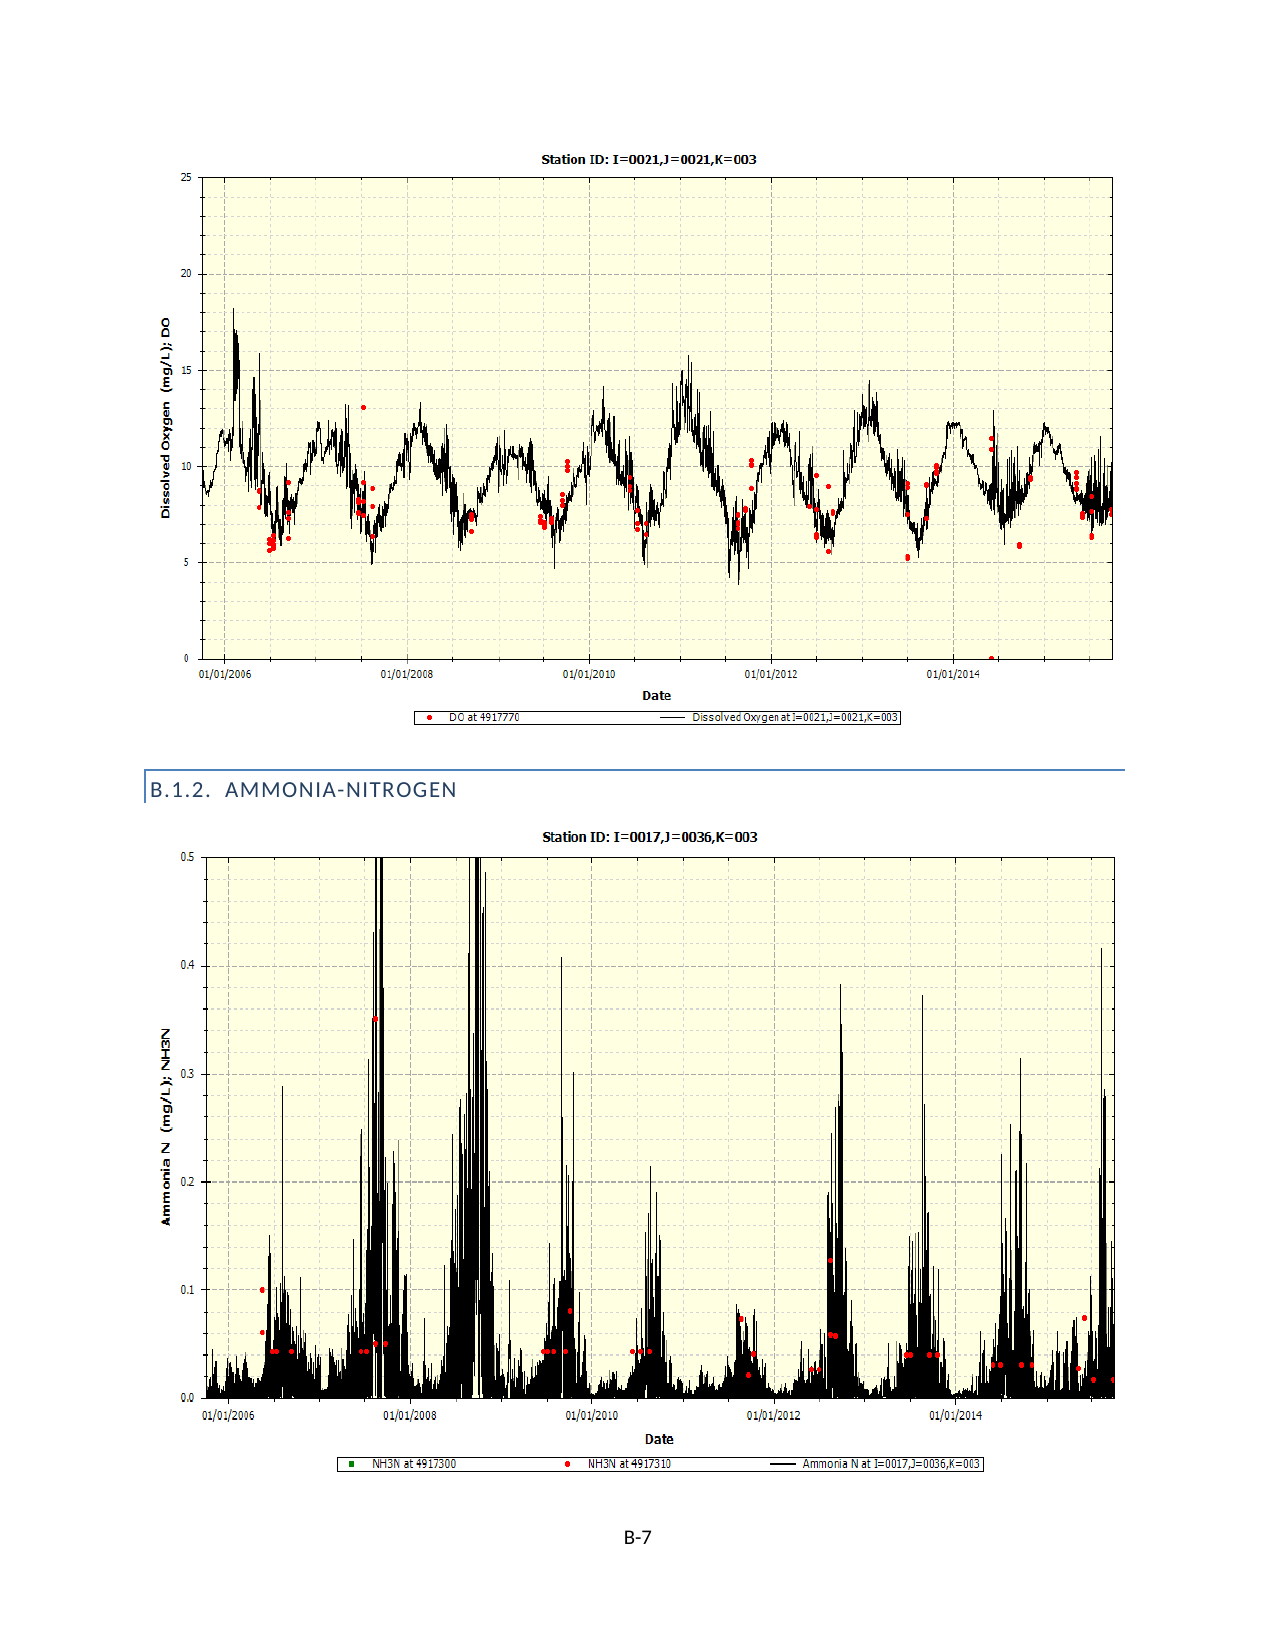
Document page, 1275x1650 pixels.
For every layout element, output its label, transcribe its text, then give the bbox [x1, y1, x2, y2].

subtitle Ammonia-Nitrogen [146, 771, 1125, 803]
picture [150, 828, 1125, 1483]
picture [150, 150, 1125, 735]
